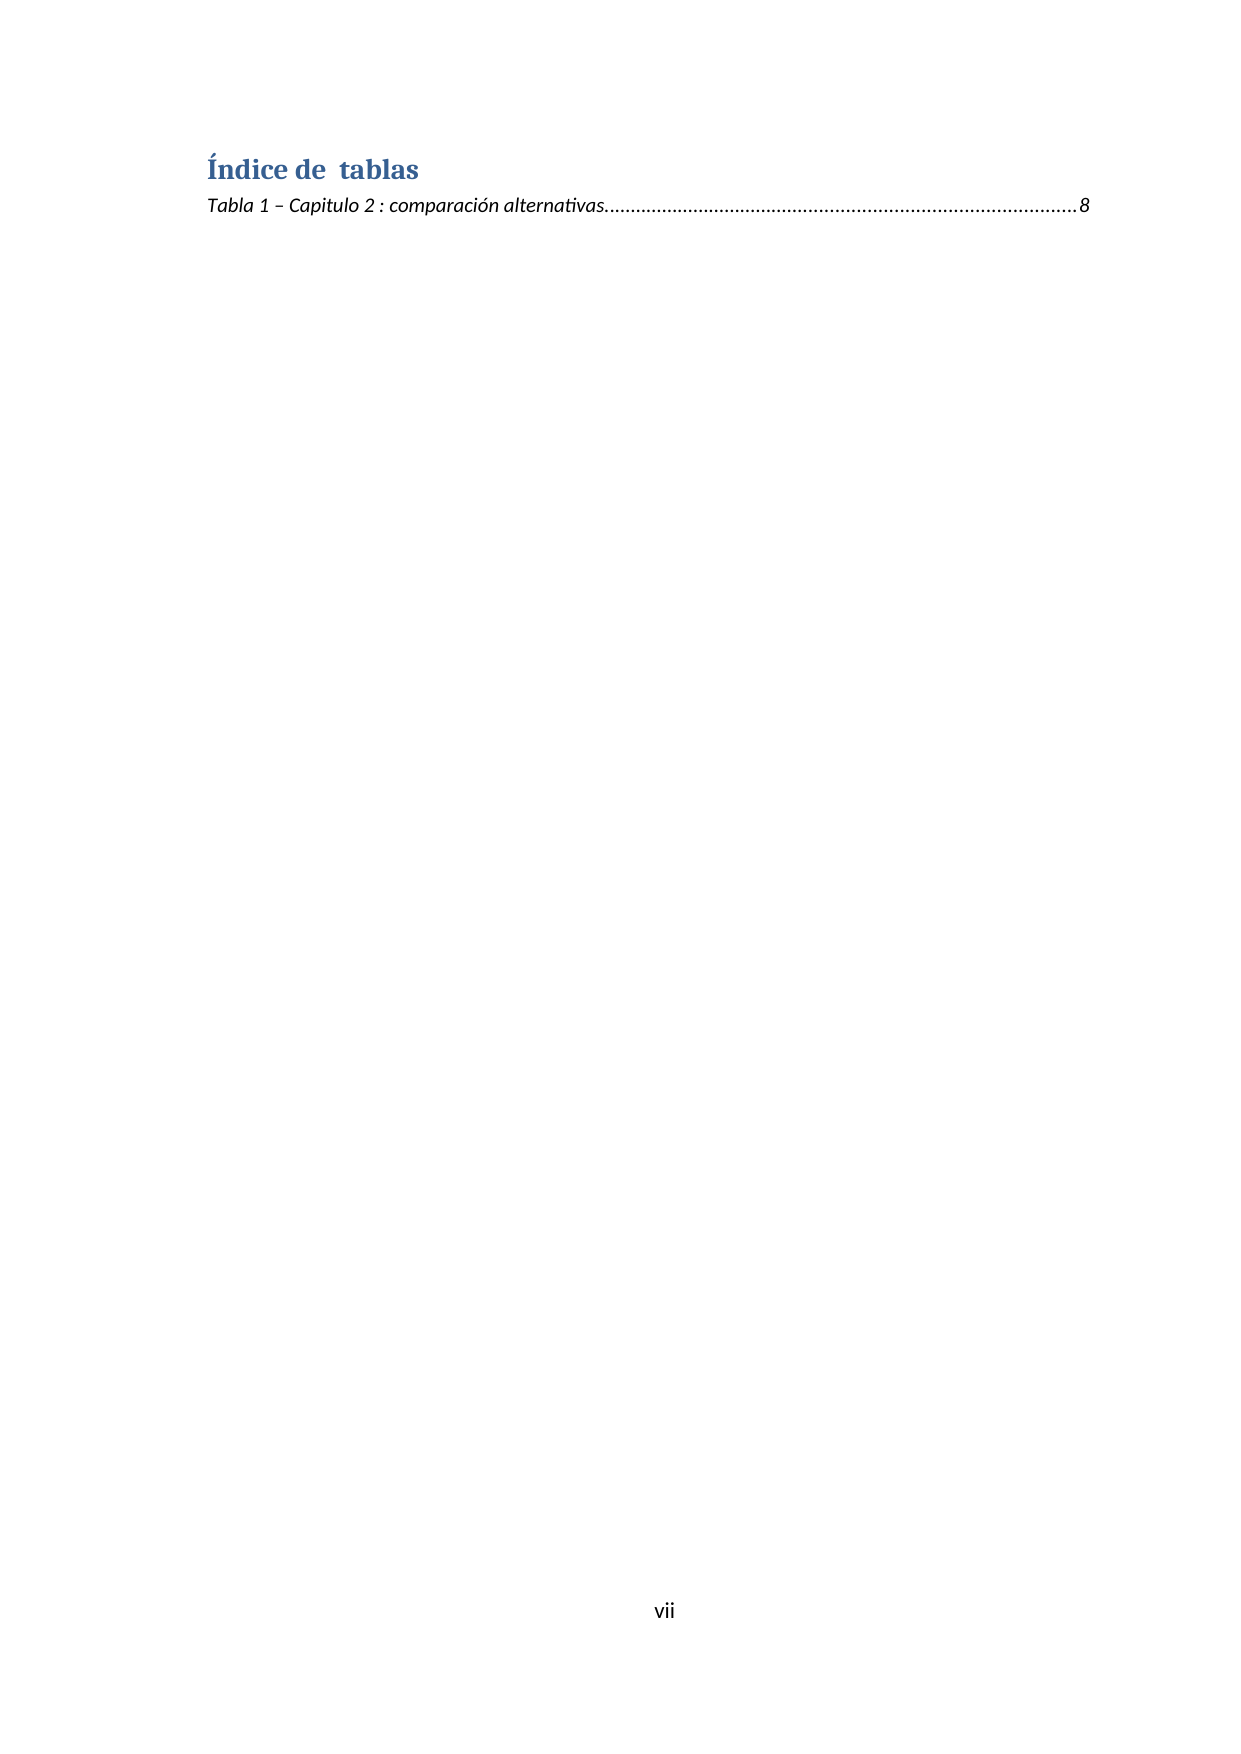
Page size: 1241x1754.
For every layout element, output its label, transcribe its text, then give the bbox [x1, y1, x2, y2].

subtitle Índice de tablas [207, 153, 1092, 187]
text Tabla 1 – Capitulo 2 : comparación alternativas. 8 [207, 192, 1092, 217]
